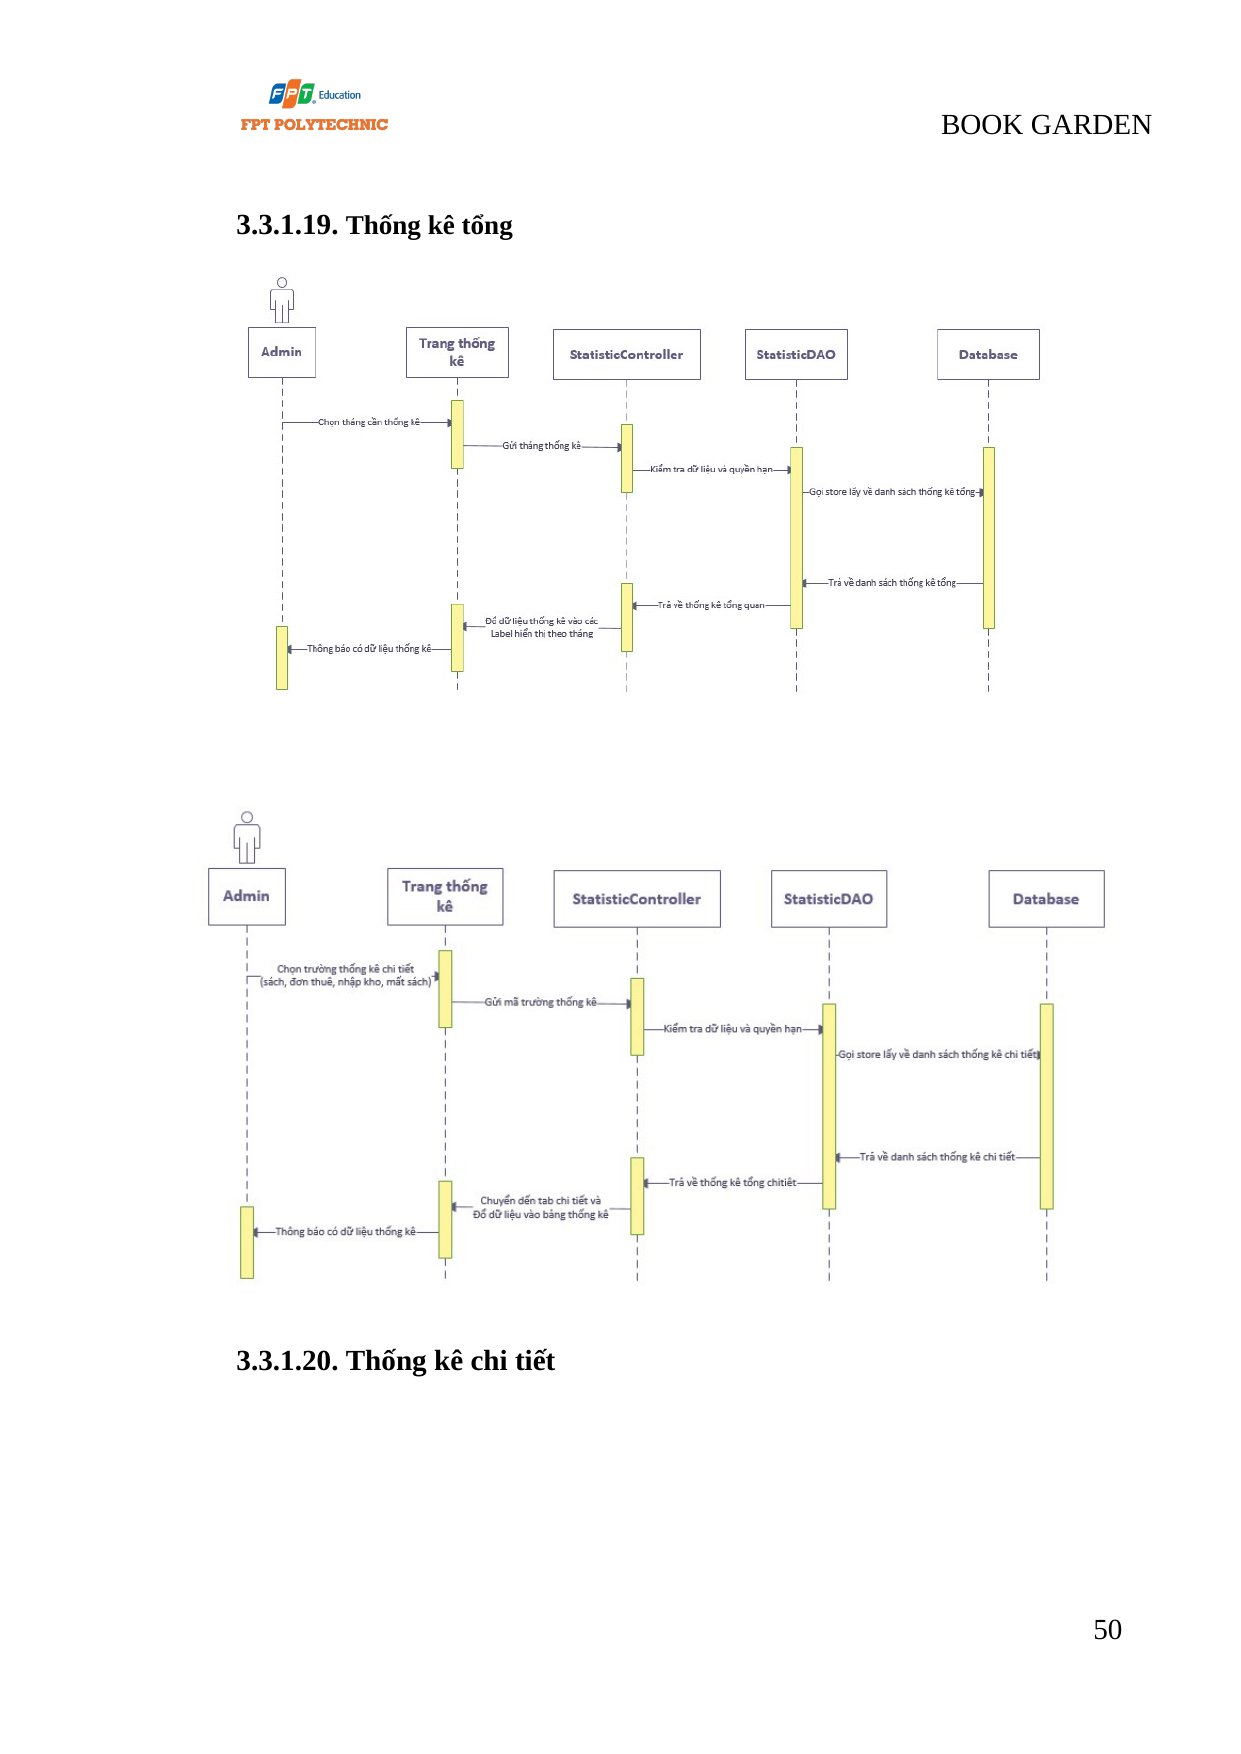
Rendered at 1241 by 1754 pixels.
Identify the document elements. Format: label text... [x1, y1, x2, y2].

picture [236, 75, 393, 135]
picture [185, 256, 1101, 737]
subtitle Thống kê tổng [236, 207, 1122, 240]
subtitle Thống kê chi tiết [236, 1327, 1122, 1377]
picture [125, 789, 1155, 1327]
